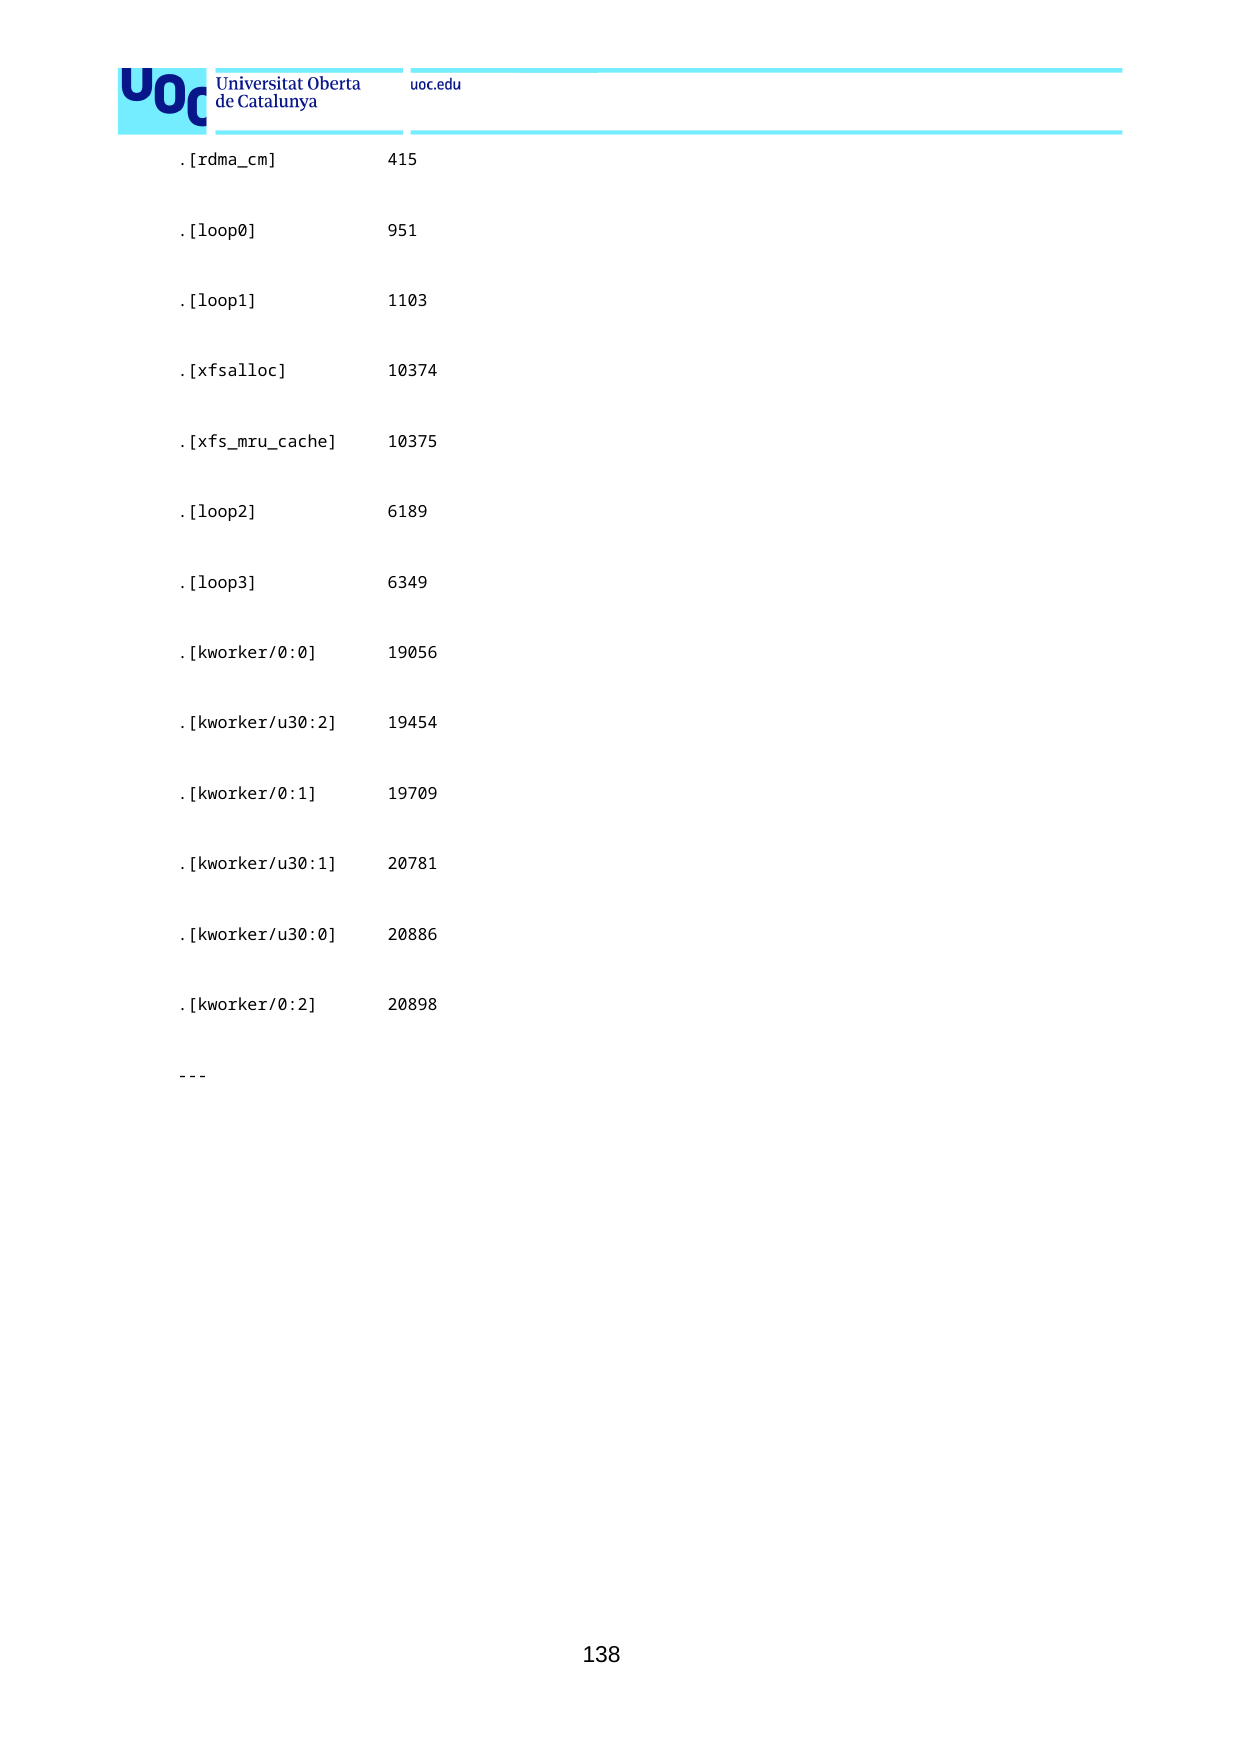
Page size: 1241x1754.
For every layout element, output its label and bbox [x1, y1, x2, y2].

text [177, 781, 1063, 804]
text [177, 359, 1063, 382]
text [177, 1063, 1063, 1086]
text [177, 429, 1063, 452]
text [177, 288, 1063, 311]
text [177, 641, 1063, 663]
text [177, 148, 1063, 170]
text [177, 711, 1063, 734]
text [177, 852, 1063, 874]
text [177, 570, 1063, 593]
picture [117, 68, 1123, 138]
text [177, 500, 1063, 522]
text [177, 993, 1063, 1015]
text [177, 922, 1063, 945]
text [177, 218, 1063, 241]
